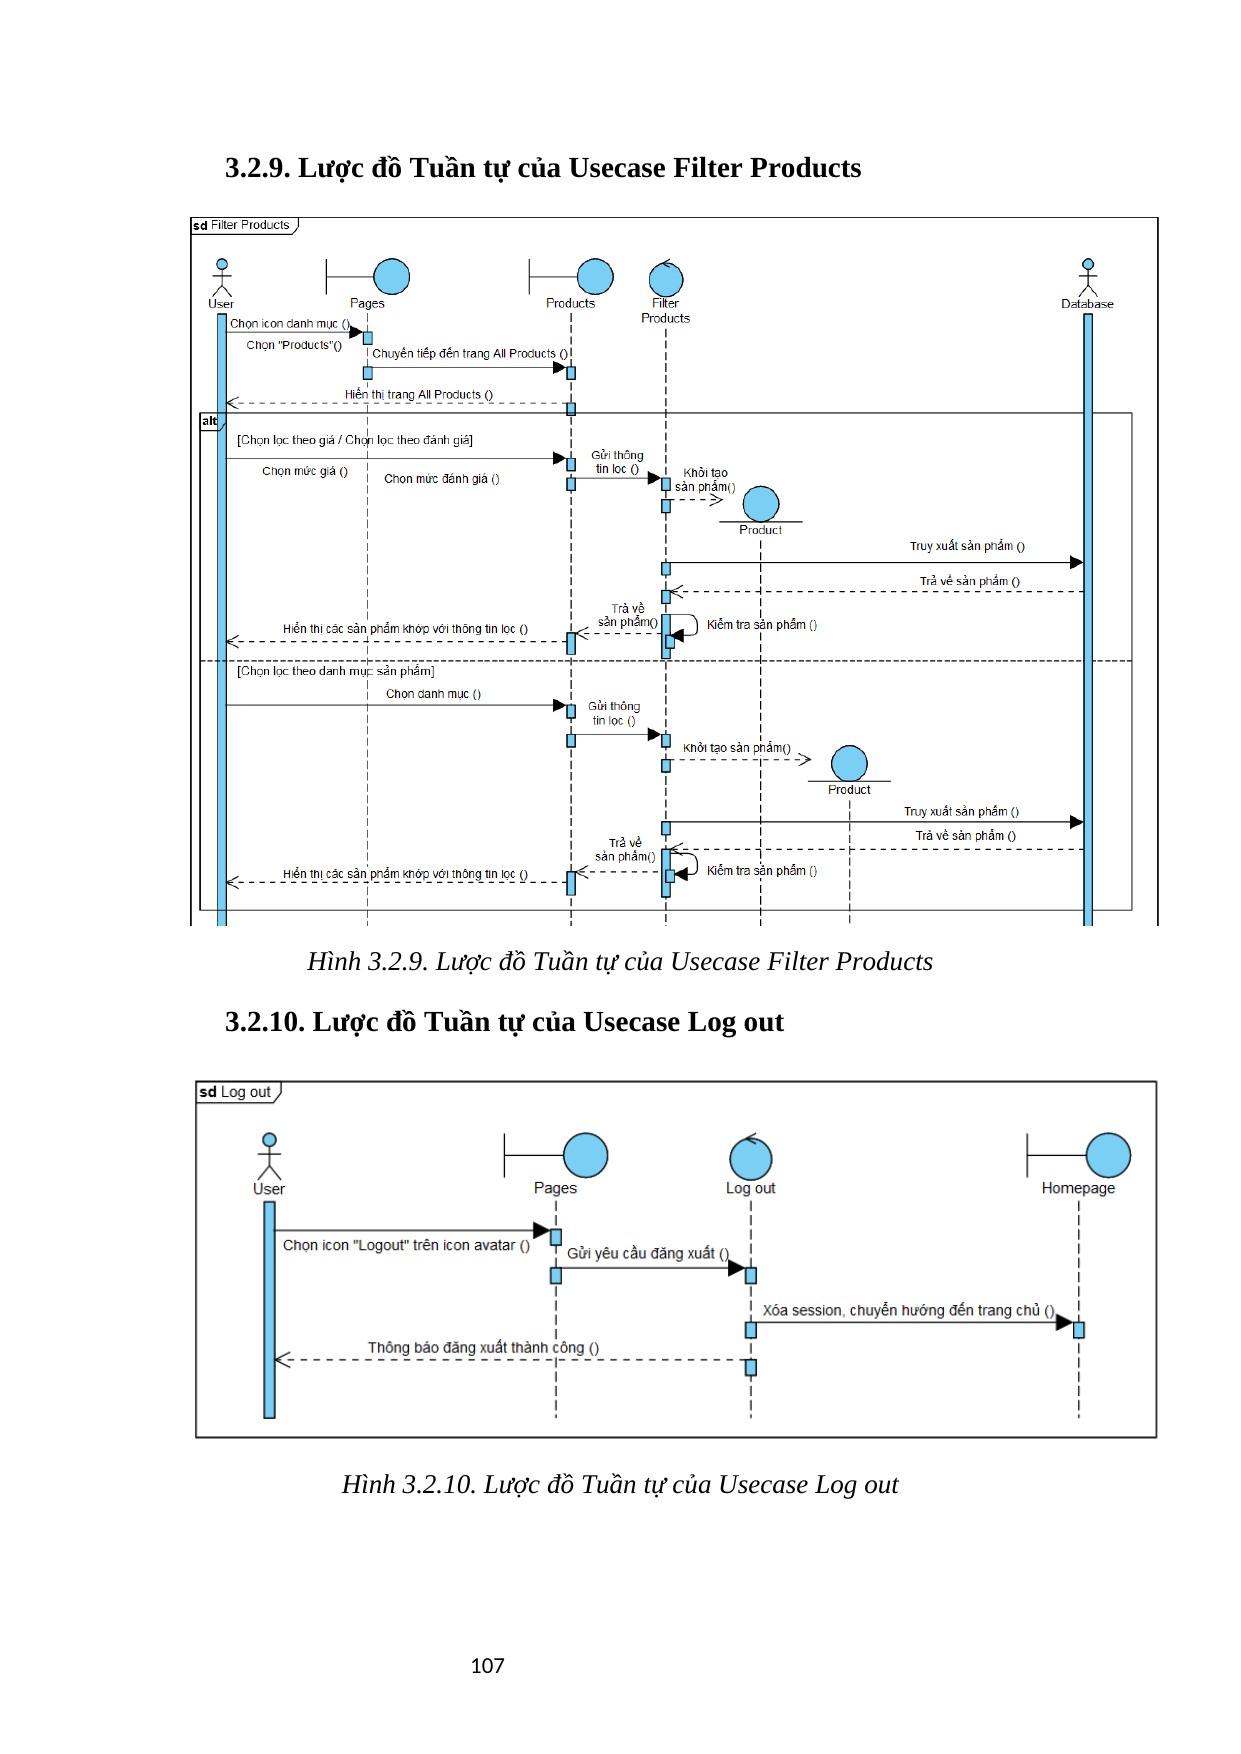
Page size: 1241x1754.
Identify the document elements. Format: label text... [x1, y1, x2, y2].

text Hình 3.2.9. Lược đồ Tuần tự của Usecase Filter Products [187, 944, 1053, 976]
picture [187, 1066, 1167, 1450]
subtitle 3.2.10. Lược đồ Tuần tự của Usecase Log out [187, 1004, 1053, 1037]
subtitle 3.2.9. Lược đồ Tuần tự của Usecase Filter Products [187, 150, 1053, 183]
picture [187, 212, 1167, 926]
text Hình 3.2.10. Lược đồ Tuần tự của Usecase Log out [187, 1468, 1053, 1499]
